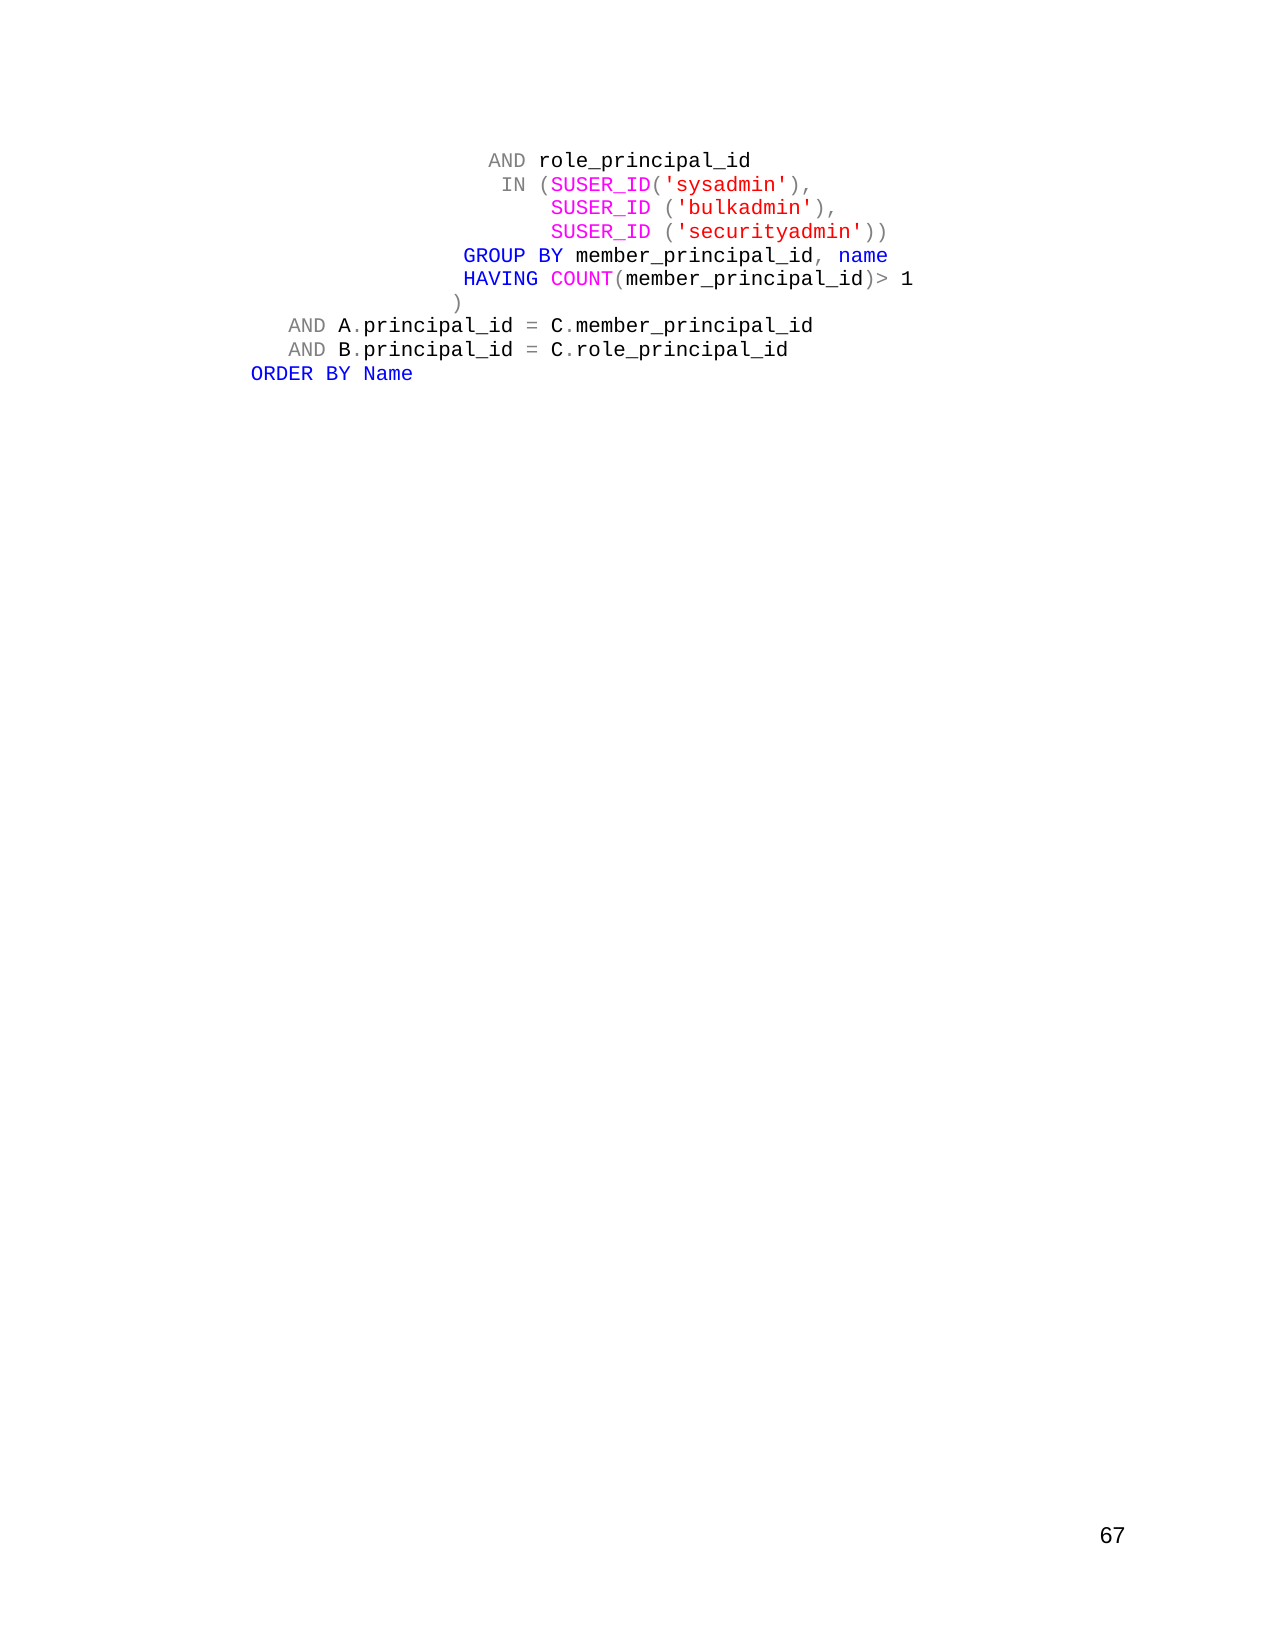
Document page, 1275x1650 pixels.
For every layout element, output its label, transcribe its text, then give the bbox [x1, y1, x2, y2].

text HAVING COUNT(member_principal_id)> 1 [251, 268, 1125, 292]
text AND role_principal_id [251, 150, 1125, 174]
text SUSER_ID ('bulkadmin'), [251, 197, 1125, 221]
text ORDER BY Name [176, 363, 1125, 386]
text SUSER_ID ('securityadmin')) [251, 221, 1125, 244]
text ) [251, 292, 1125, 316]
text GROUP BY member_principal_id, name [251, 244, 1125, 268]
text IN (SUSER_ID('sysadmin'), [251, 174, 1125, 197]
text AND A.principal_id = C.member_principal_id [251, 316, 1125, 339]
text AND B.principal_id = C.role_principal_id [251, 339, 1125, 363]
